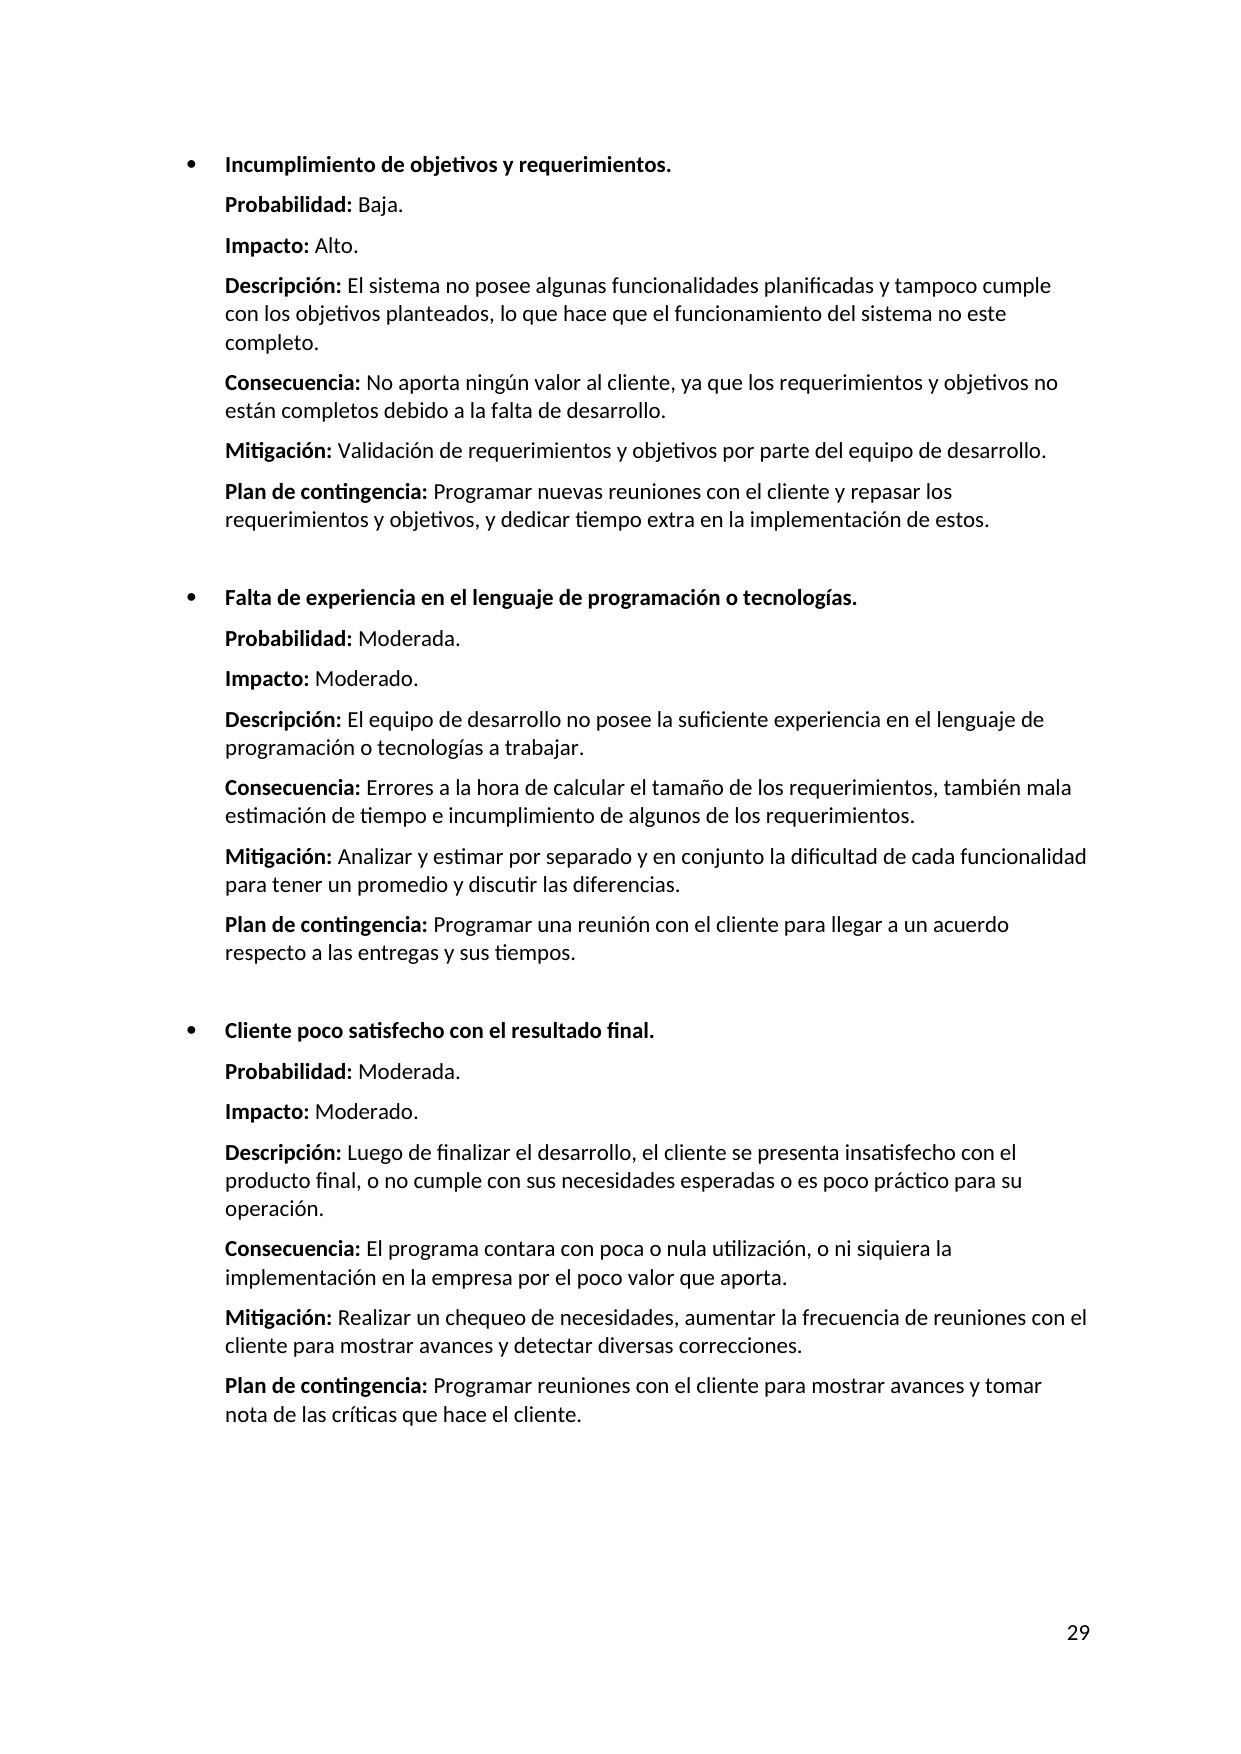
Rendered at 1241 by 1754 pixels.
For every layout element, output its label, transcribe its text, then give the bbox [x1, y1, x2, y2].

text Descripción: El equipo de desarrollo no posee la suficiente experiencia en el lenguaje de programación o tecnologías a trabajar. [225, 705, 1090, 761]
text Plan de contingencia: Programar nuevas reuniones con el cliente y repasar los requerimientos y objetivos, y dedicar tiempo extra en la implementación de estos. [225, 477, 1090, 533]
text Probabilidad: Baja. [225, 191, 1090, 218]
text Probabilidad: Moderada. [225, 1057, 1090, 1085]
text Mitigación: Realizar un chequeo de necesidades, aumentar la frecuencia de reuniones con el cliente para mostrar avances y detectar diversas correcciones. [225, 1303, 1090, 1359]
text Descripción: Luego de finalizar el desarrollo, el cliente se presenta insatisfecho con el producto final, o no cumple con sus necesidades esperadas o es poco práctico para su operación. [225, 1138, 1090, 1222]
text Mitigación: Validación de requerimientos y objetivos por parte del equipo de desarrollo. [225, 437, 1090, 465]
list Falta de experiencia en el lenguaje de programación o tecnologías. [187, 583, 1090, 611]
text Impacto: Moderado. [225, 664, 1090, 692]
text Plan de contingencia: Programar reuniones con el cliente para mostrar avances y tomar nota de las críticas que hace el cliente. [225, 1372, 1090, 1428]
text Plan de contingencia: Programar una reunión con el cliente para llegar a un acuerdo respecto a las entregas y sus tiempos. [225, 910, 1090, 966]
text Mitigación: Analizar y estimar por separado y en conjunto la dificultad de cada funcionalidad para tener un promedio y discutir las diferencias. [225, 842, 1090, 898]
text Consecuencia: El programa contara con poca o nula utilización, o ni siquiera la implementación en la empresa por el poco valor que aporta. [225, 1234, 1090, 1291]
list Incumplimiento de objetivos y requerimientos. [187, 150, 1090, 178]
text Impacto: Alto. [225, 231, 1090, 259]
text Impacto: Moderado. [225, 1097, 1090, 1126]
list Cliente poco satisfecho con el resultado final. [187, 1016, 1090, 1044]
text Probabilidad: Moderada. [225, 624, 1090, 652]
text Consecuencia: No aporta ningún valor al cliente, ya que los requerimientos y objetivos no están completos debido a la falta de desarrollo. [225, 368, 1090, 424]
text Consecuencia: Errores a la hora de calcular el tamaño de los requerimientos, también mala estimación de tiempo e incumplimiento de algunos de los requerimientos. [225, 773, 1090, 829]
text Descripción: El sistema no posee algunas funcionalidades planificadas y tampoco cumple con los objetivos planteados, lo que hace que el funcionamiento del sistema no este completo. [225, 272, 1090, 356]
